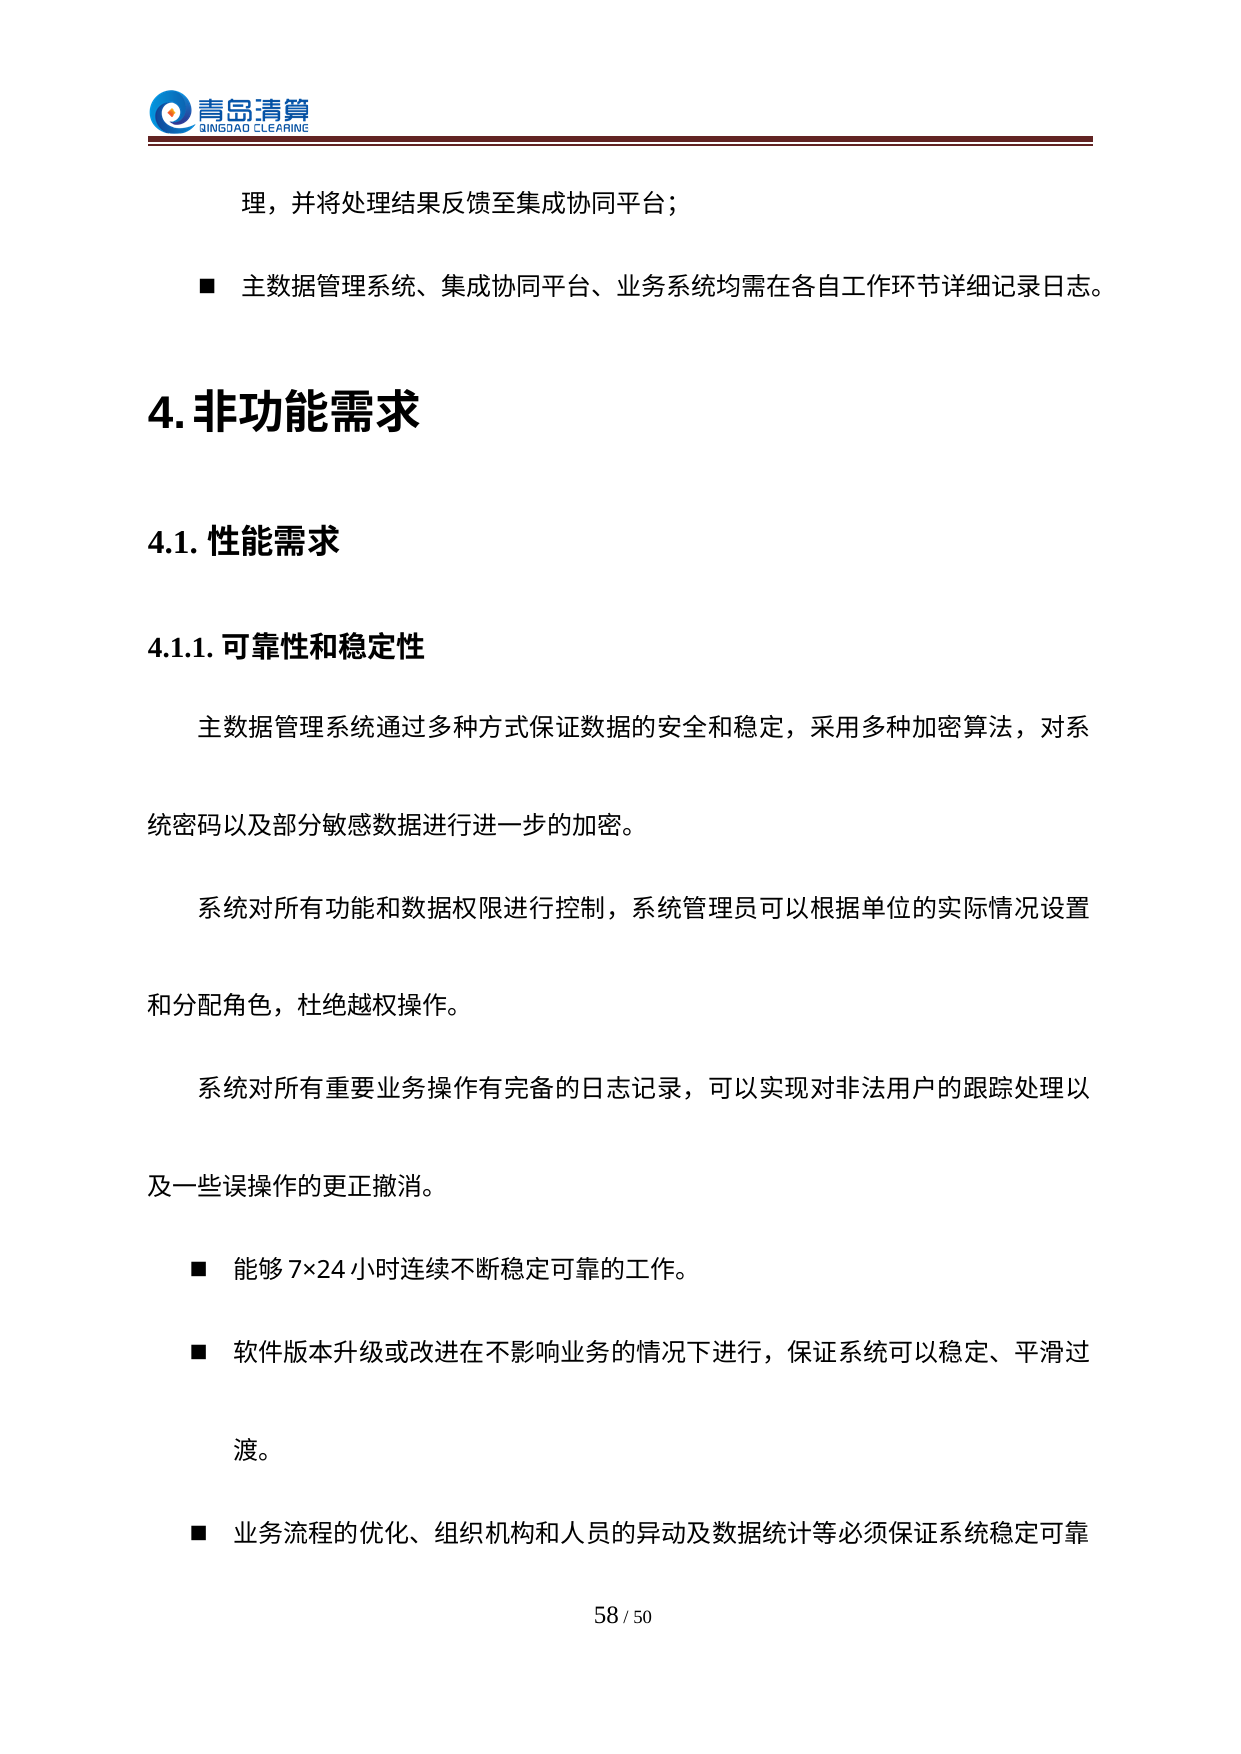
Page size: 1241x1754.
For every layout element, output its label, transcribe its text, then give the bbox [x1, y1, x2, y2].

list 主数据管理系统、集成协同平台、业务系统均需在各自工作环节详细记录日志。 [198, 252, 1093, 317]
list 能够7×24小时连续不断稳定可靠的工作。 [189, 1235, 1093, 1300]
subtitle 非功能需求 [148, 360, 1093, 457]
text 系统对所有重要业务操作有完备的日志记录，可以实现对非法用户的跟踪处理以及一些误操作的更正撤消。 [148, 1054, 1093, 1217]
list 软件版本升级或改进在不影响业务的情况下进行，保证系统可以稳定、平滑过渡。 [189, 1318, 1093, 1481]
subtitle 性能需求 [148, 507, 1093, 572]
picture [147, 88, 309, 134]
subtitle 可靠性和稳定性 [148, 612, 1093, 677]
text 主数据管理系统通过多种方式保证数据的安全和稳定，采用多种加密算法，对系统密码以及部分敏感数据进行进一步的加密。 [148, 693, 1093, 856]
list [198, 169, 1093, 234]
text 系统对所有功能和数据权限进行控制，系统管理员可以根据单位的实际情况设置和分配角色，杜绝越权操作。 [148, 874, 1093, 1036]
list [189, 1499, 1093, 1564]
